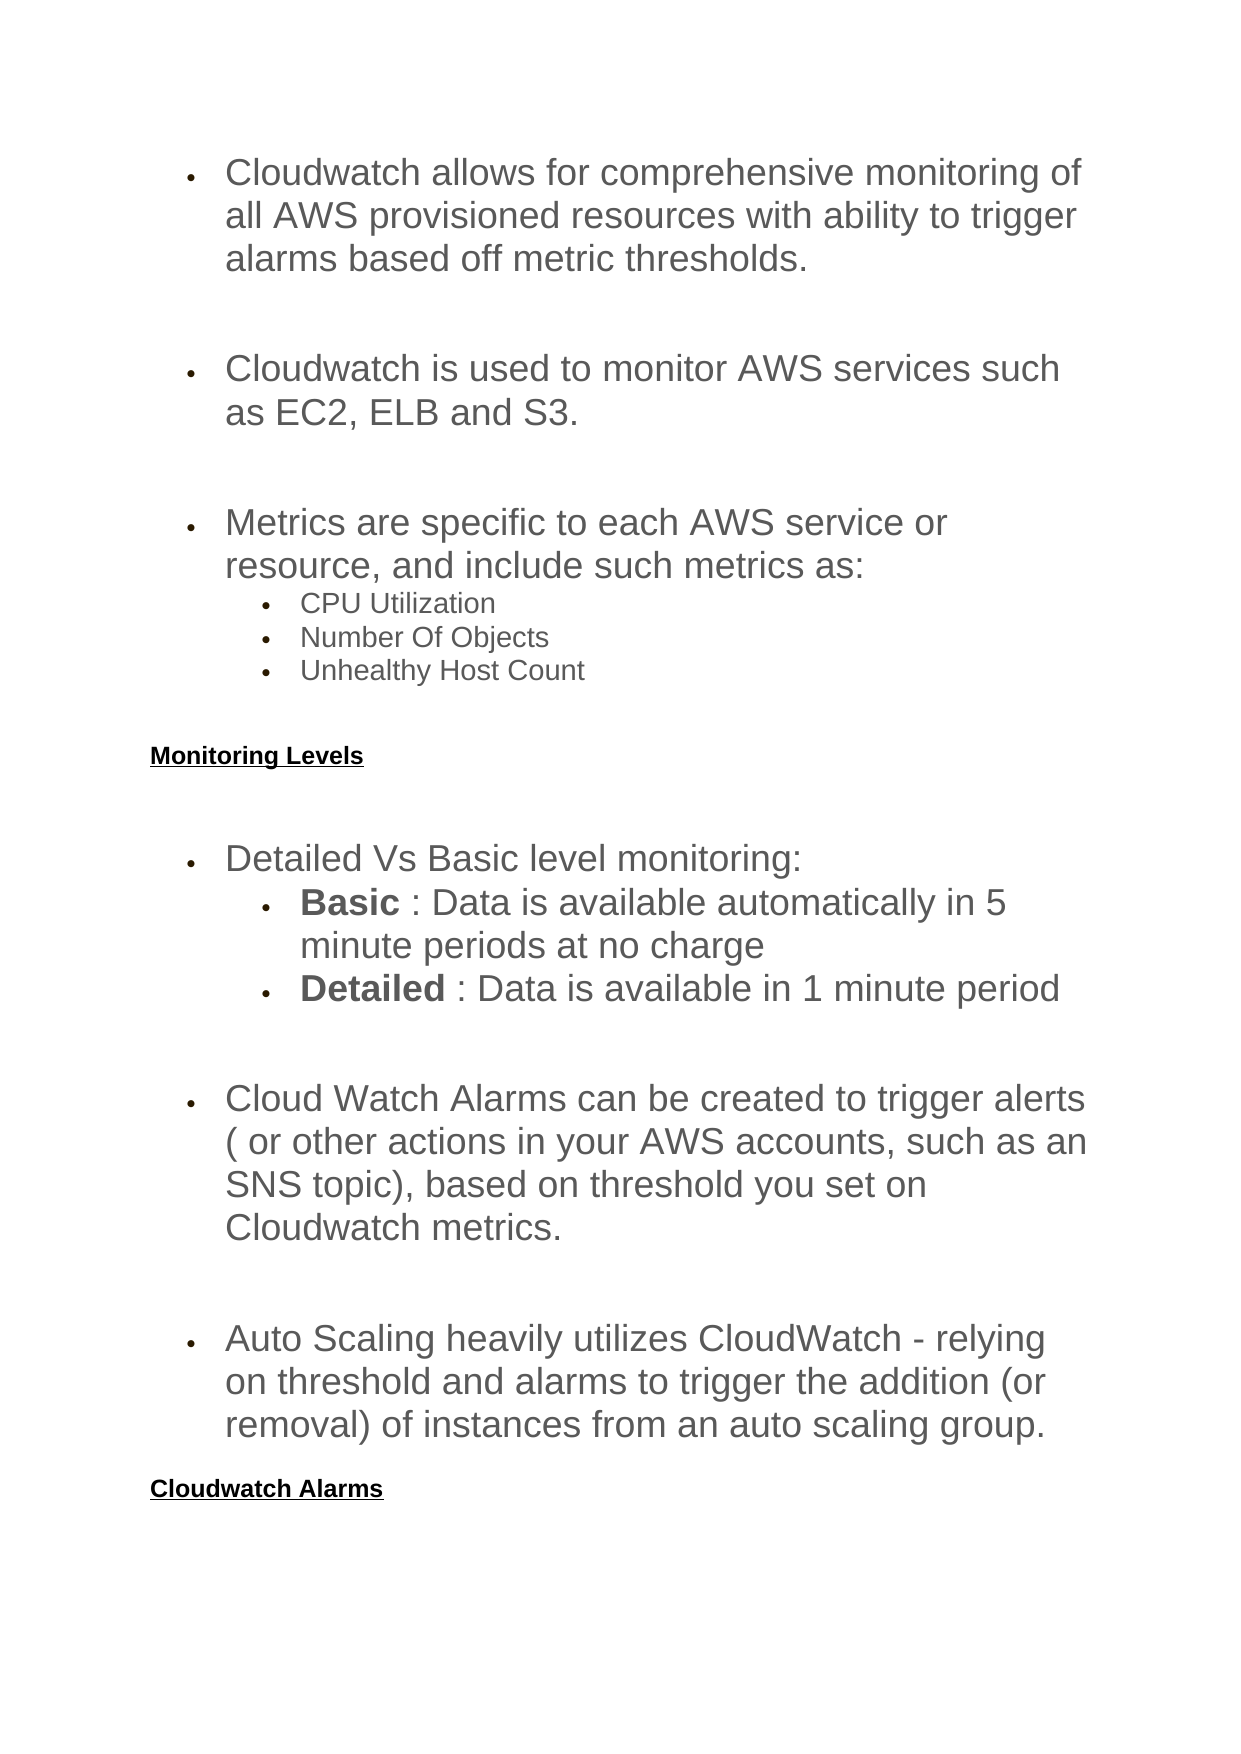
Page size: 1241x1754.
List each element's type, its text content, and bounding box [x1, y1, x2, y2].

list Basic : Data is available automatically in 5 minute periods at no charge [262, 880, 1090, 966]
list Auto Scaling heavily utilizes CloudWatch - relying on threshold and alarms to trigger the addition (or removal) of instances from an auto scaling group. [187, 1316, 1090, 1445]
text Monitoring Levels [150, 741, 1090, 769]
list Cloudwatch is used to monitor AWS services such as EC2, ELB and S3. [187, 347, 1090, 433]
list CPU Utilization [262, 586, 1090, 620]
list Metrics are specific to each AWS service or resource, and include such metrics as: [187, 500, 1090, 586]
list Detailed : Data is available in 1 minute period [262, 966, 1090, 1009]
text Cloudwatch Alarms [150, 1474, 1090, 1503]
list Detailed Vs Basic level monitoring: [187, 837, 1090, 880]
list Number Of Objects [262, 620, 1090, 653]
list Cloud Watch Alarms can be created to trigger alerts ( or other actions in your AWS accounts, such as an SNS topic), based on threshold you set on Cloudwatch metrics. [187, 1076, 1090, 1249]
list Unhealthy Host Count [262, 653, 1090, 687]
list Cloudwatch allows for comprehensive monitoring of all AWS provisioned resources with ability to trigger alarms based off metric thresholds. [187, 150, 1090, 279]
